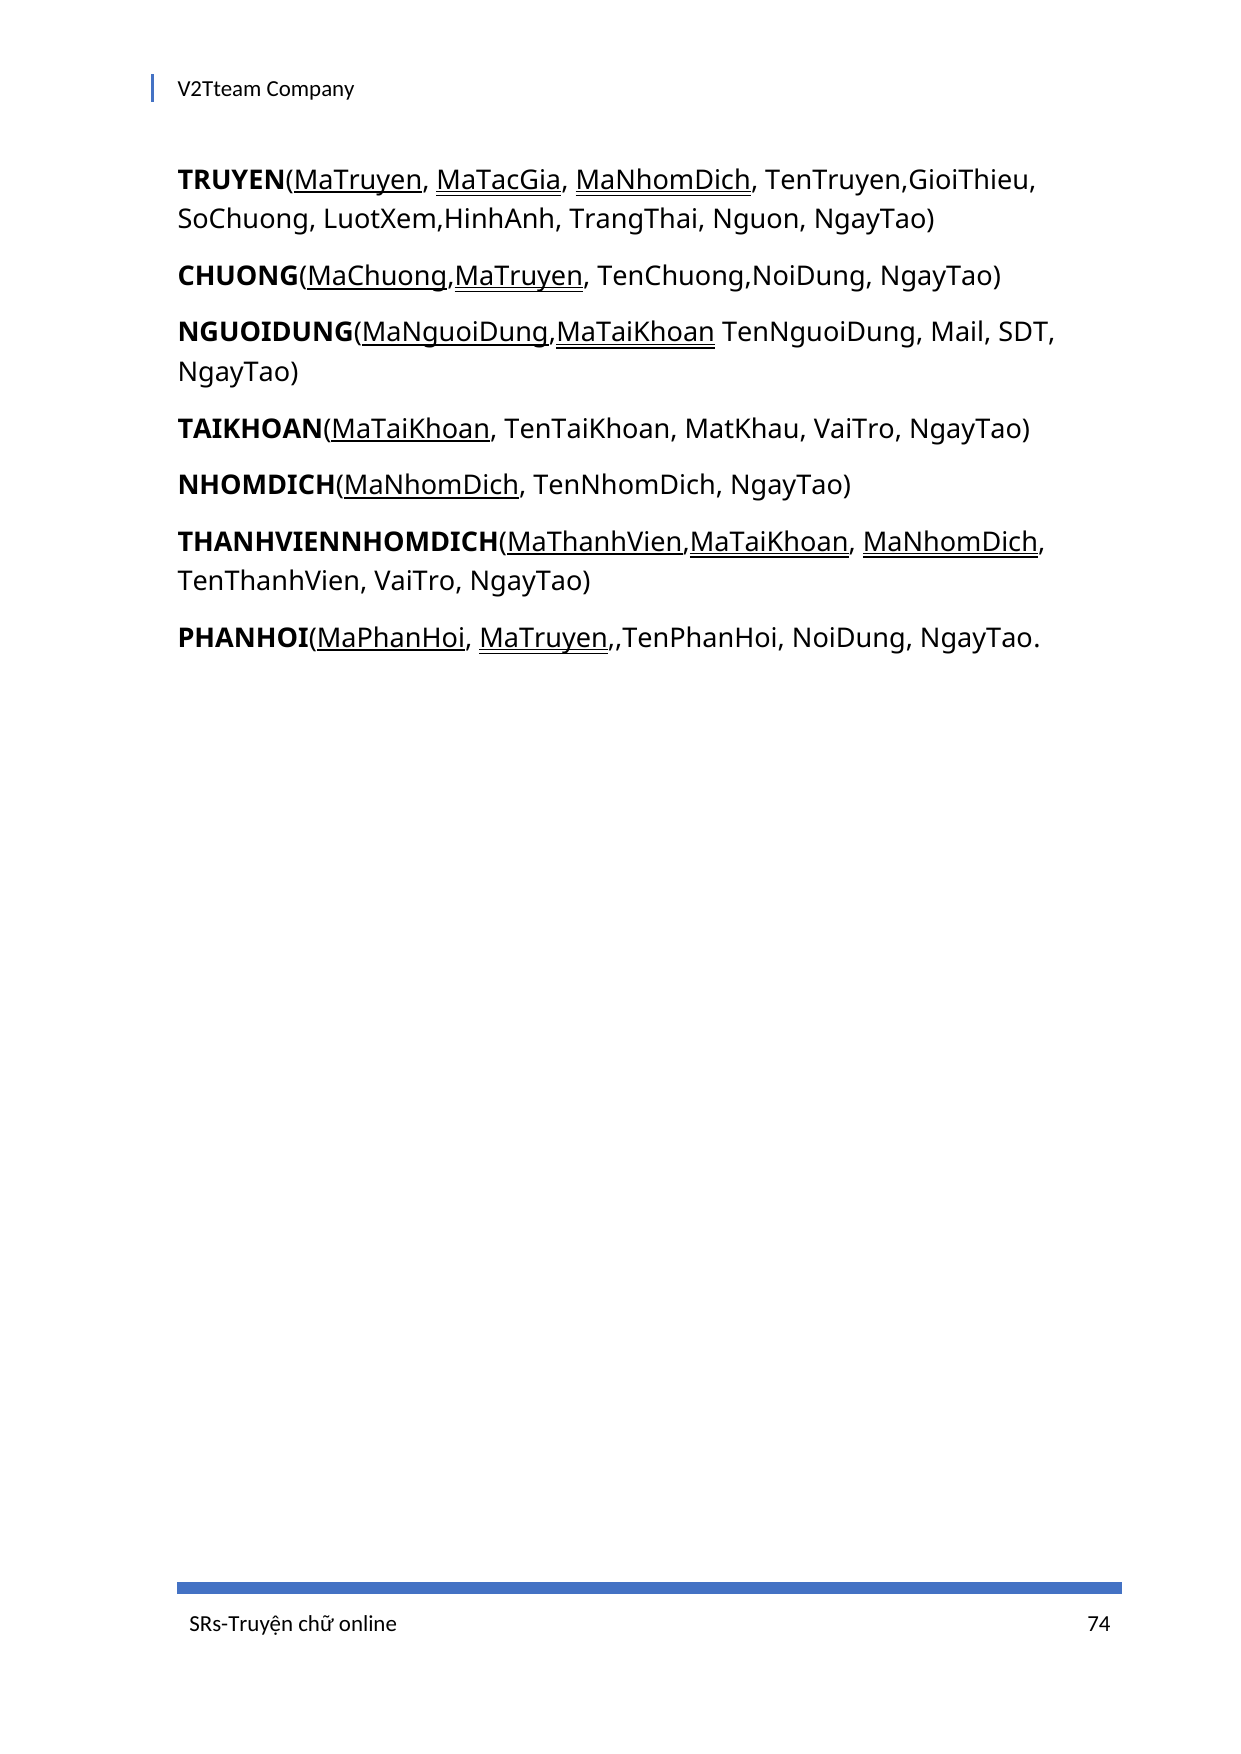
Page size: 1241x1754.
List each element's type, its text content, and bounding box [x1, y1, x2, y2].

text TAIKHOAN(MaTaiKhoan, TenTaiKhoan, MatKhau, VaiTro, NgayTao) [177, 409, 1122, 446]
text CHUONG(MaChuong,MaTruyen, TenChuong,NoiDung, NgayTao) [177, 256, 1122, 293]
text NHOMDICH(MaNhomDich, TenNhomDich, NgayTao) [177, 466, 1122, 502]
text TRUYEN(MaTruyen, MaTacGia, MaNhomDich, TenTruyen,GioiThieu, SoChuong, LuotXem,HinhAnh, TrangThai, Nguon, NgayTao) [177, 160, 1122, 237]
text PHANHOI(MaPhanHoi, MaTruyen,,TenPhanHoi, NoiDung, NgayTao. [177, 618, 1122, 655]
text THANHVIENNHOMDICH(MaThanhVien,MaTaiKhoan, MaNhomDich, TenThanhVien, VaiTro, NgayTao) [177, 522, 1122, 599]
text NGUOIDUNG(MaNguoiDung,MaTaiKhoan TenNguoiDung, Mail, SDT, NgayTao) [177, 313, 1122, 389]
